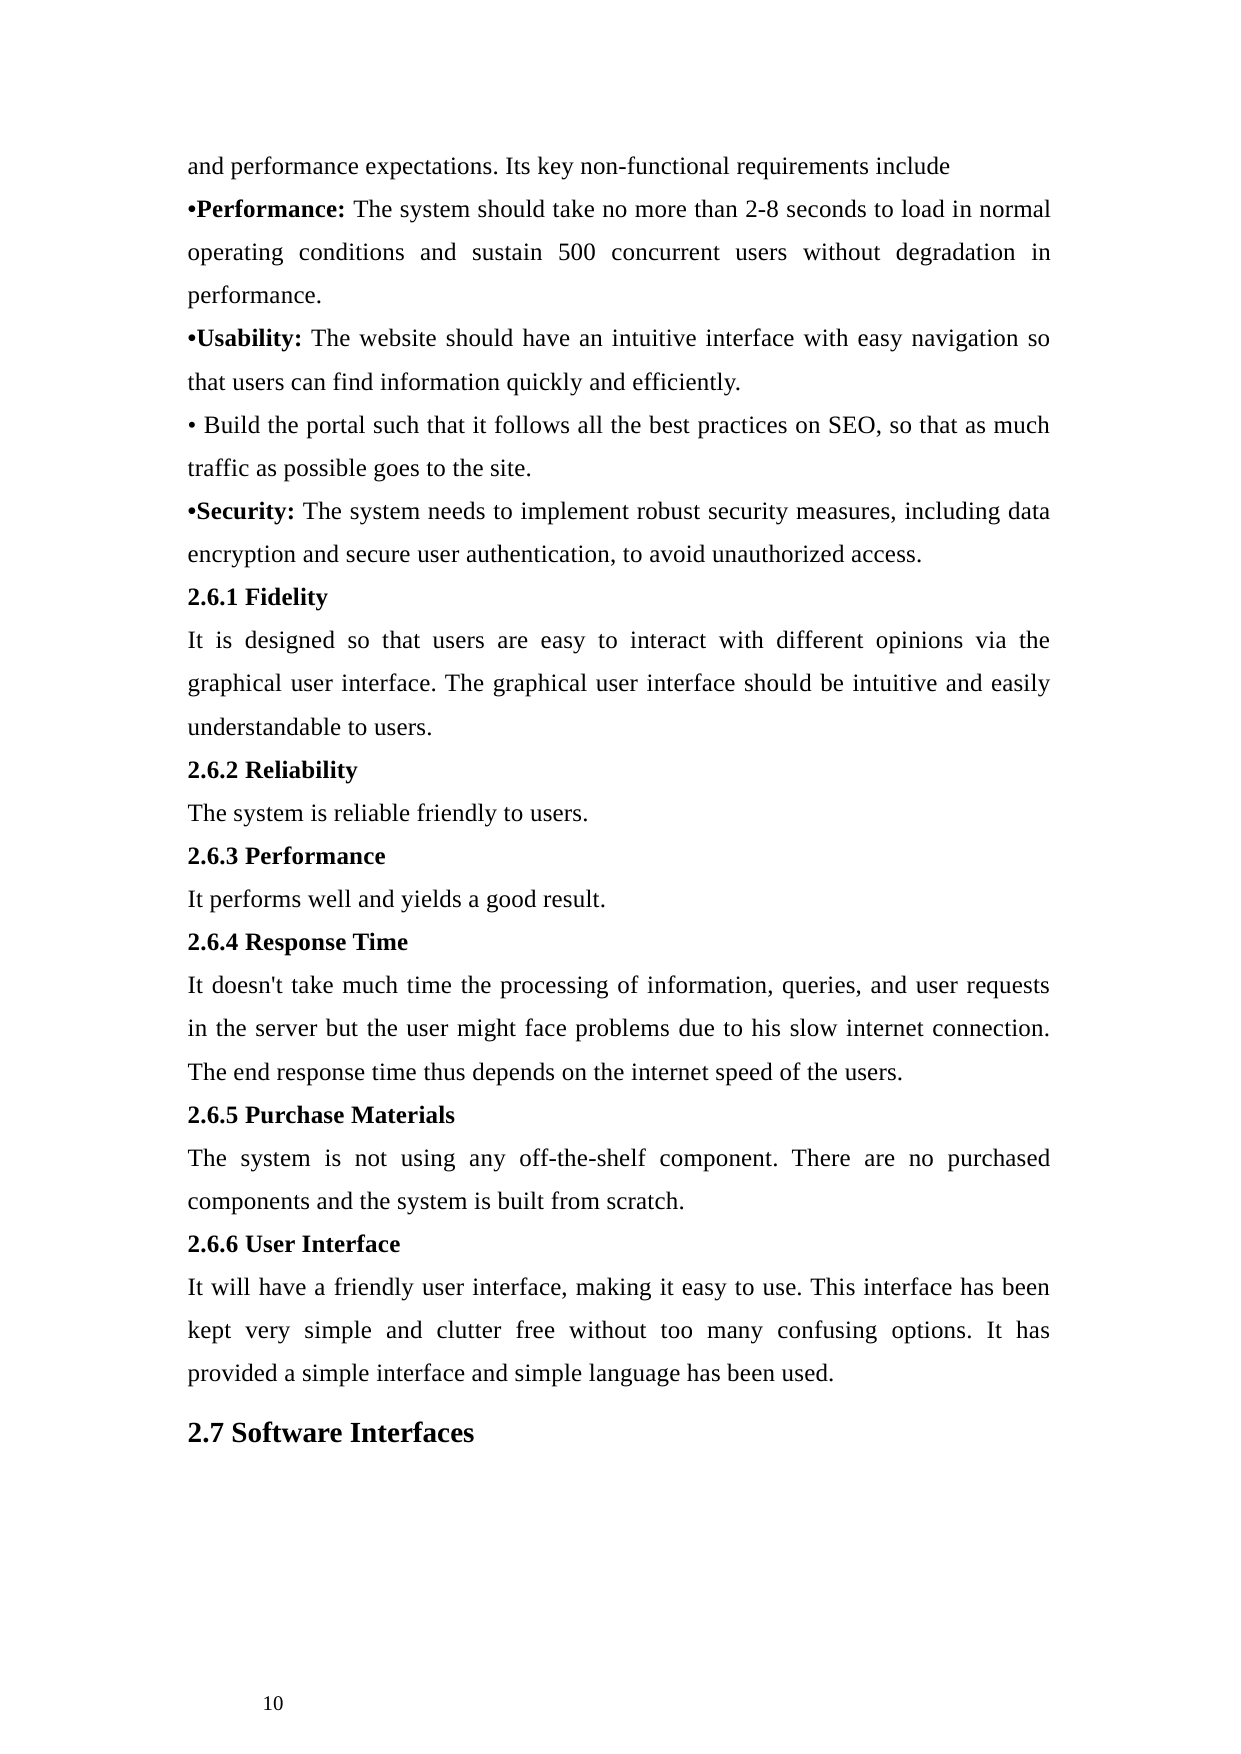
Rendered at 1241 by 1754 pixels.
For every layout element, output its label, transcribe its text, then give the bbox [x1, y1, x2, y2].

text 2.7 Software Interfaces [187, 1415, 1053, 1449]
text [187, 151, 1053, 1150]
